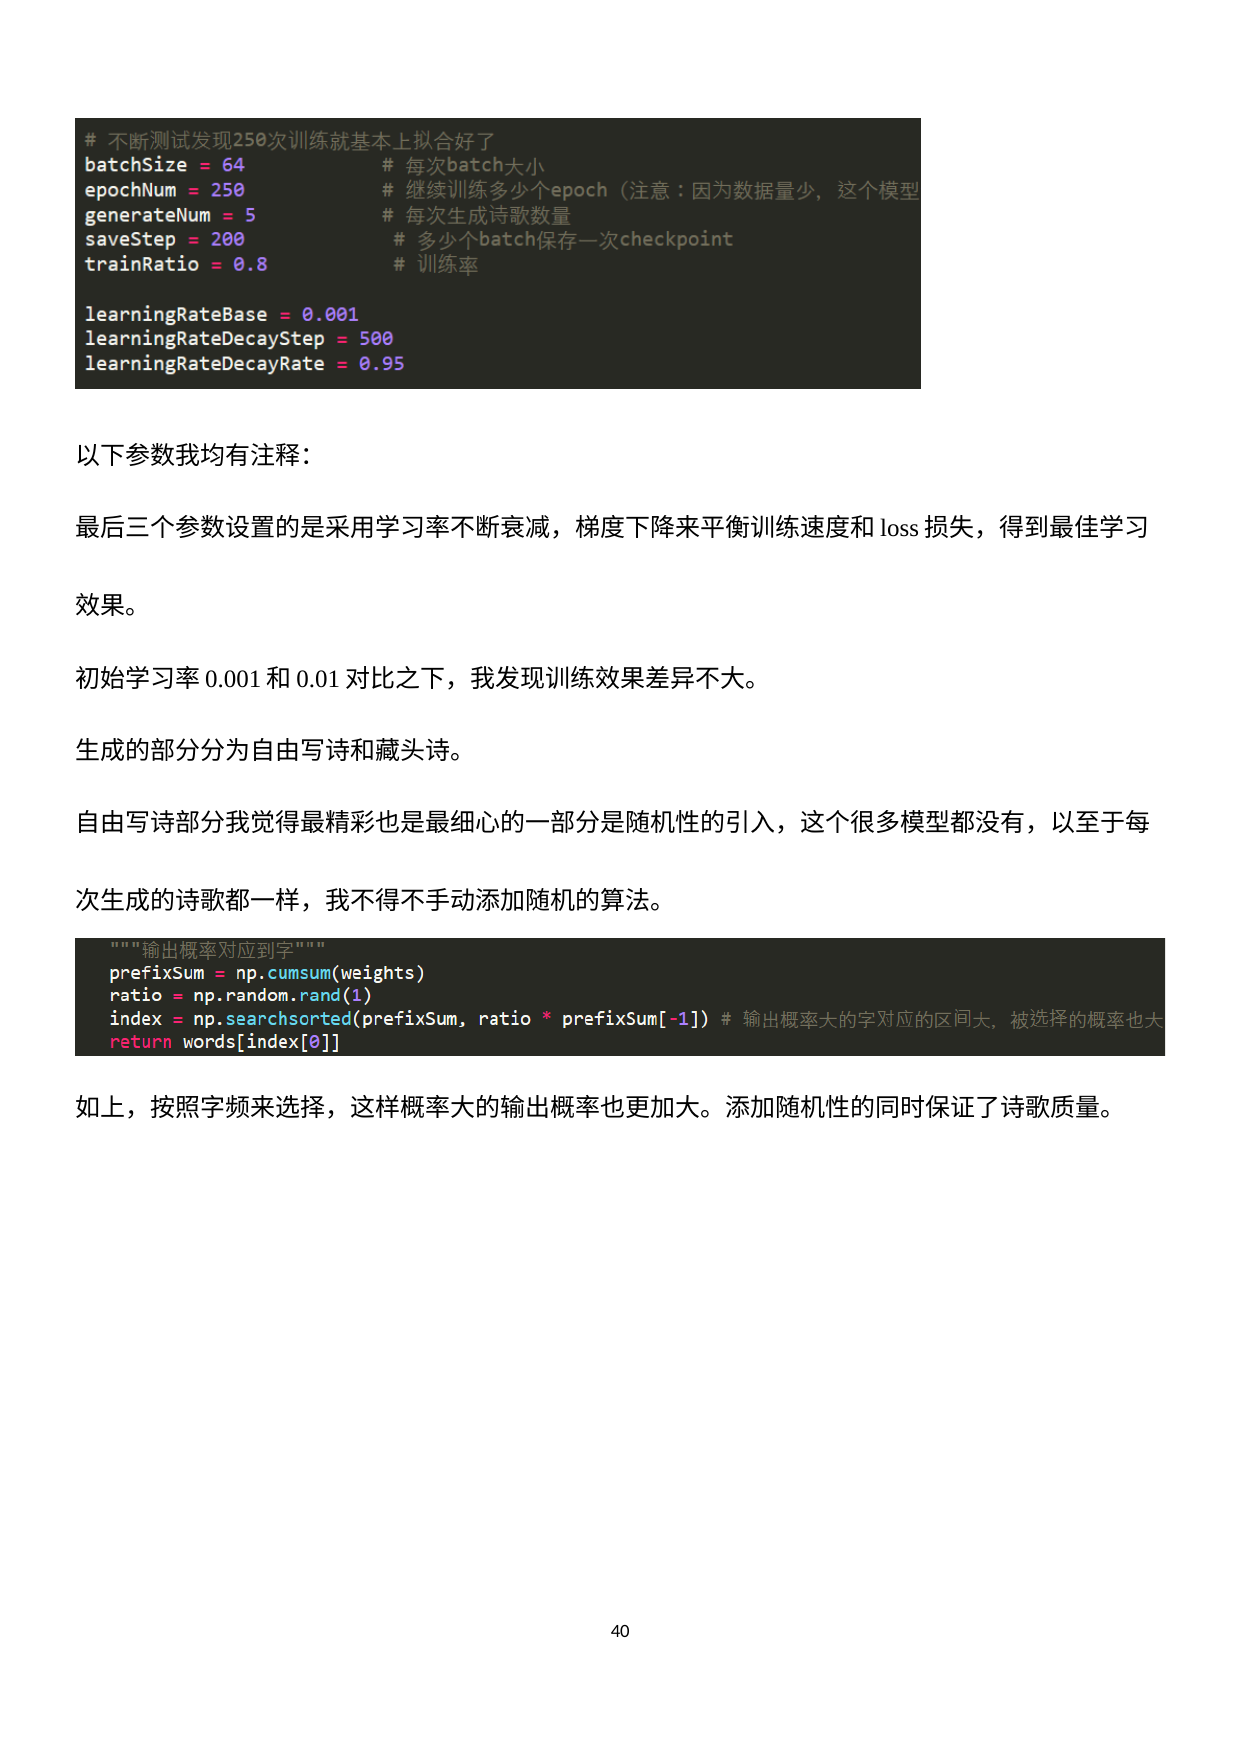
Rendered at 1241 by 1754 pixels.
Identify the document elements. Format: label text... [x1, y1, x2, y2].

text 自由写诗部分我觉得最精彩也是最细心的一部分是随机性的引入，这个很多模型都没有，以至于每次生成的诗歌都一样，我不得不手动添加随机的算法。 [75, 788, 1165, 931]
text 生成的部分分为自由写诗和藏头诗。 [75, 716, 1165, 781]
text 初始学习率0.001和0.01对比之下，我发现训练效果差异不大。 [75, 644, 1165, 709]
text 如上，按照字频来选择，这样概率大的输出概率也更加大。添加随机性的同时保证了诗歌质量。 [75, 1073, 1165, 1138]
picture [75, 938, 1166, 1056]
picture [75, 118, 921, 389]
text 最后三个参数设置的是采用学习率不断衰减，梯度下降来平衡训练速度和loss损失，得到最佳学习效果。 [75, 493, 1165, 636]
